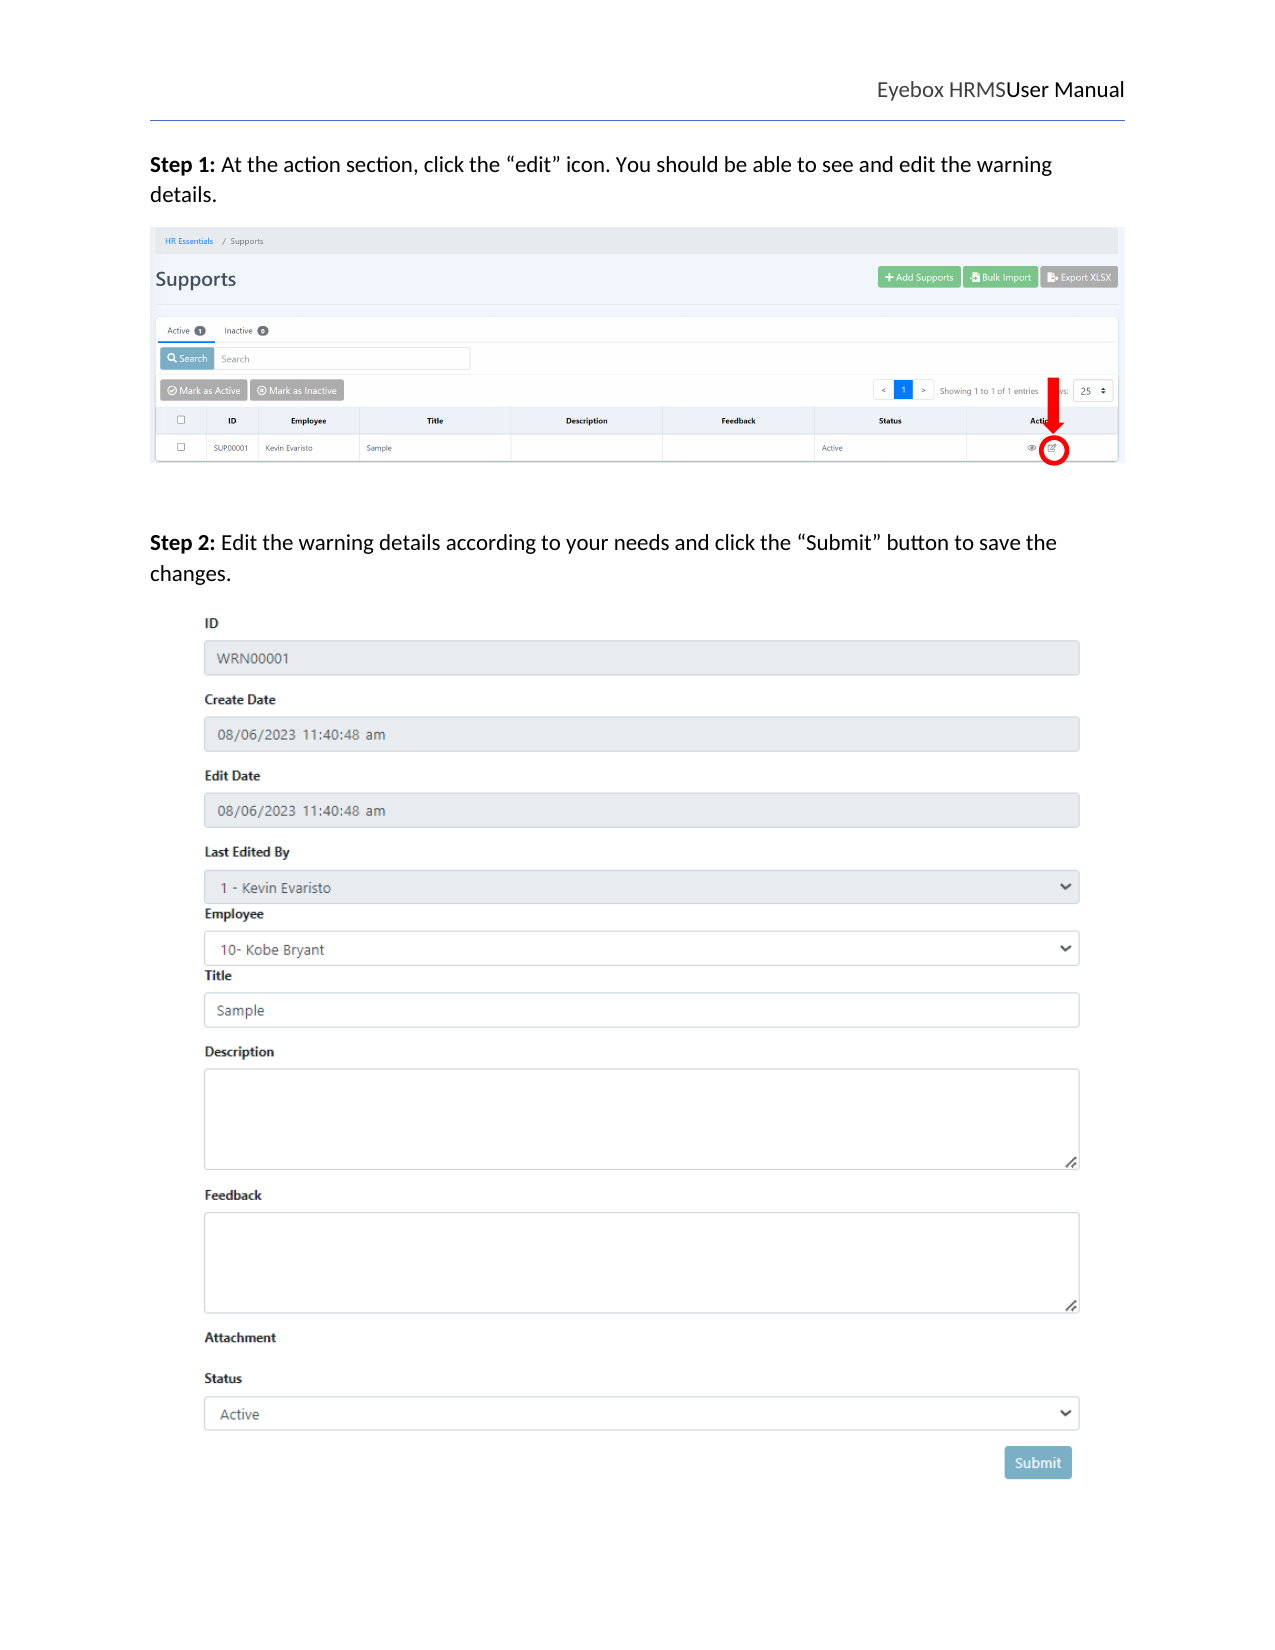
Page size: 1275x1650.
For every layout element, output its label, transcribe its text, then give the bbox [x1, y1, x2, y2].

text Step 1: At the action section, click the “edit” icon. You should be able to see and edit the warning details. [150, 150, 1125, 208]
text Step 2: Edit the warning details according to your needs and click the “Submit” button to save the changes. [150, 528, 1125, 587]
picture [150, 227, 1125, 463]
picture [1044, 441, 1064, 460]
picture [193, 605, 1082, 1488]
